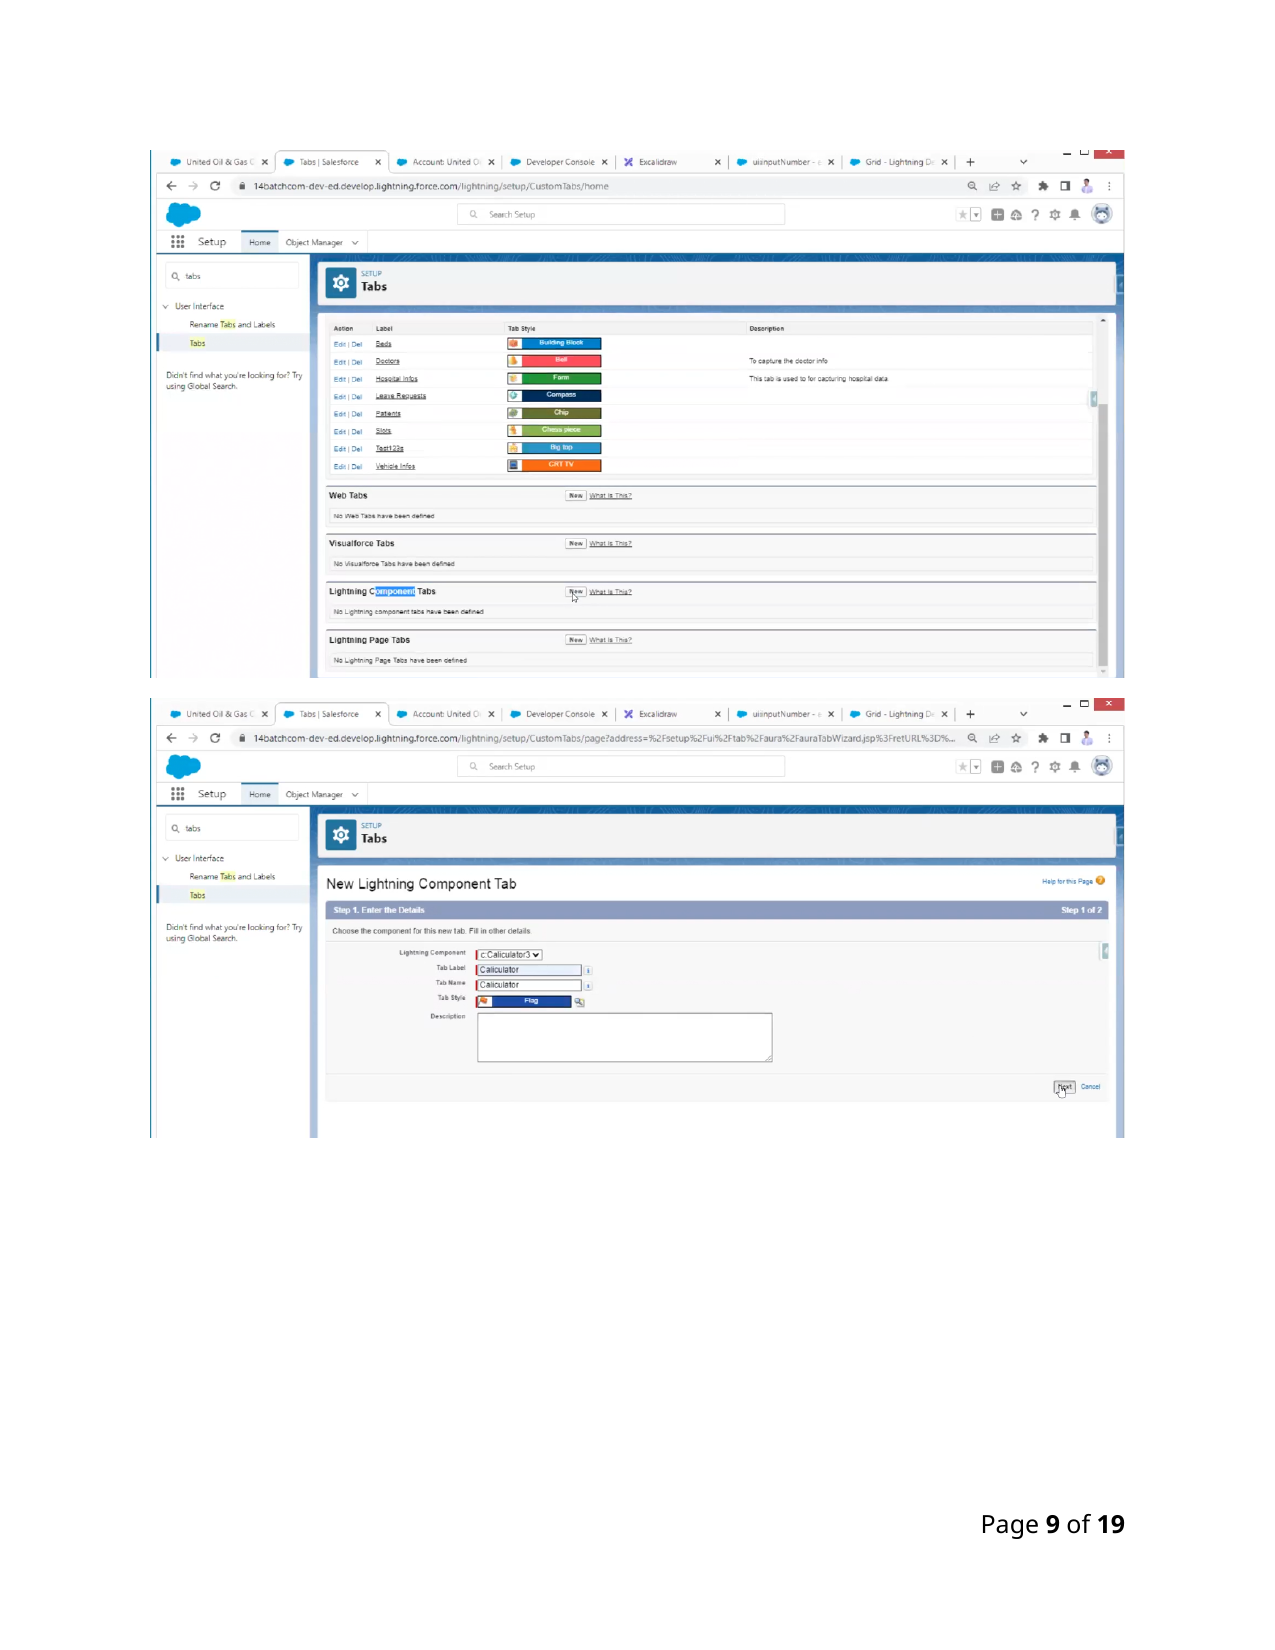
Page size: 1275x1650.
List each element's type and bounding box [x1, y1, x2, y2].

picture [150, 150, 1125, 678]
picture [150, 698, 1125, 1138]
